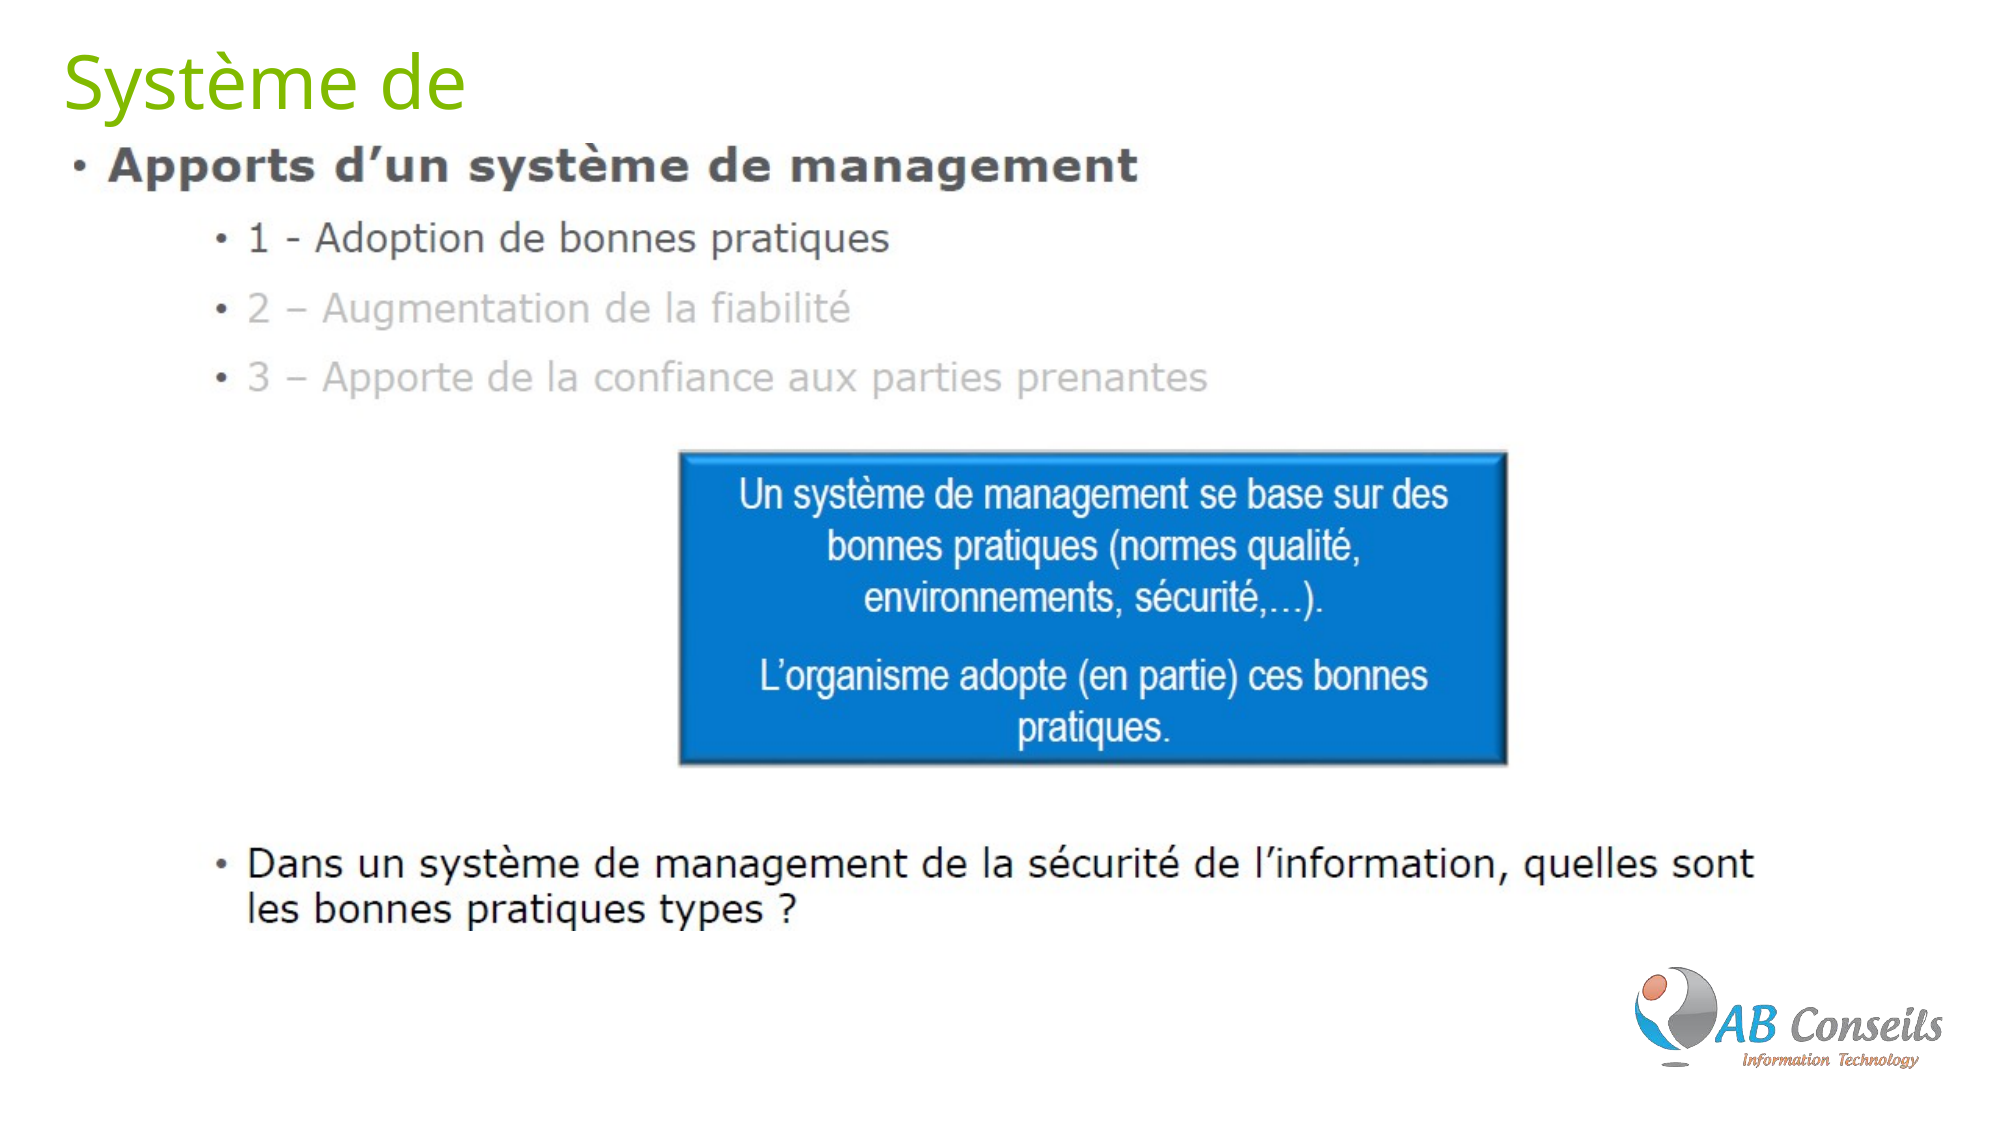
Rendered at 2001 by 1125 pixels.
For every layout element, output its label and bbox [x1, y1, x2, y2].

picture [1635, 967, 1943, 1069]
picture [73, 143, 1756, 931]
